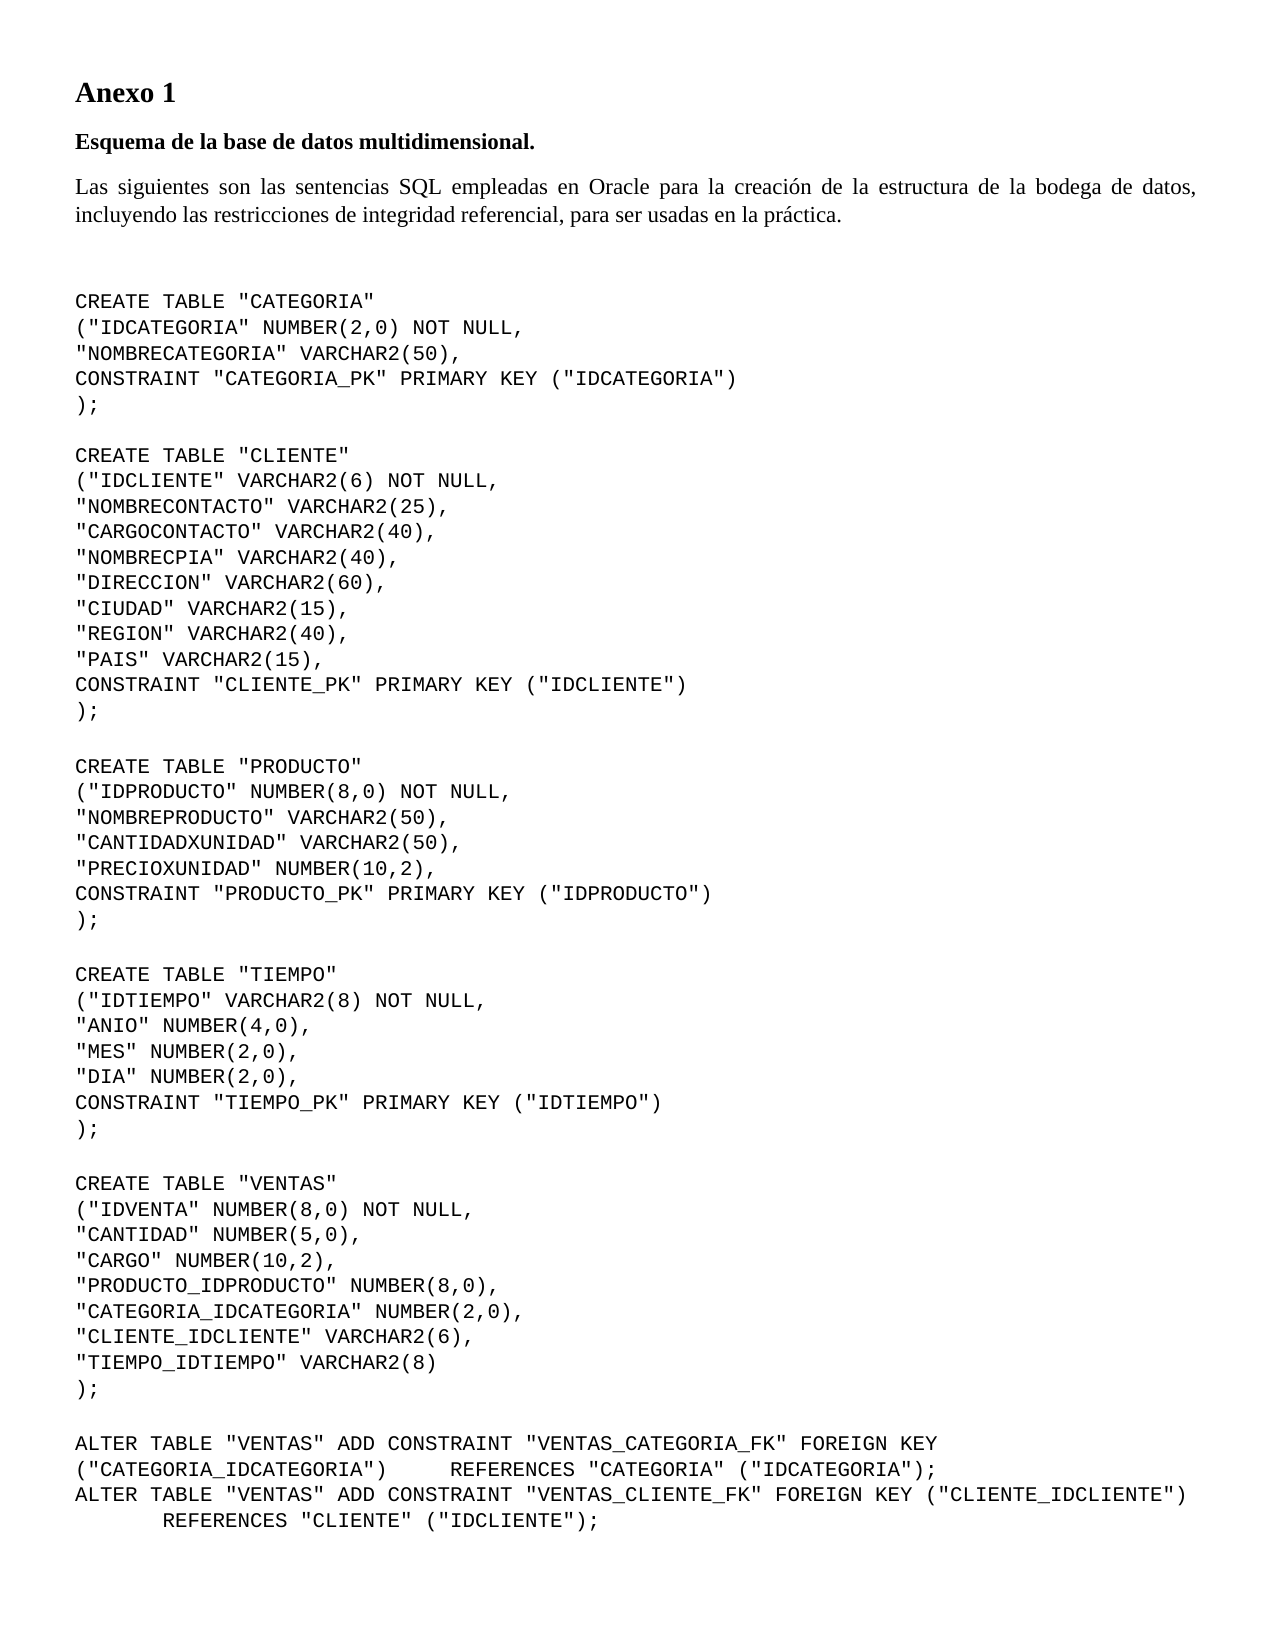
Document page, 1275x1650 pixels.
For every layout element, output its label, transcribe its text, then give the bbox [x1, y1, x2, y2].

text "PRECIOXUNIDAD" NUMBER(10,2), [75, 858, 1200, 881]
text CREATE TABLE "VENTAS" [75, 1173, 1200, 1197]
text ALTER TABLE "VENTAS" ADD CONSTRAINT "VENTAS_CLIENTE_FK" FOREIGN KEY ("CLIENTE_IDCLIENTE") REFERENCES "CLIENTE" ("IDCLIENTE"); [75, 1484, 1200, 1533]
text "ANIO" NUMBER(4,0), [75, 1016, 1200, 1039]
text ); [75, 909, 1200, 932]
text ); [75, 1377, 1200, 1401]
text "DIA" NUMBER(2,0), [75, 1067, 1200, 1090]
text "NOMBRECONTACTO" VARCHAR2(25), [75, 496, 1200, 519]
text ALTER TABLE "VENTAS" ADD CONSTRAINT "VENTAS_CATEGORIA_FK" FOREIGN KEY ("CATEGORIA_IDCATEGORIA") REFERENCES "CATEGORIA" ("IDCATEGORIA"); [75, 1433, 1200, 1482]
text "DIRECCION" VARCHAR2(60), [75, 572, 1200, 596]
text ("IDPRODUCTO" NUMBER(8,0) NOT NULL, [75, 781, 1200, 805]
text "CANTIDAD" NUMBER(5,0), [75, 1224, 1200, 1248]
text "CARGO" NUMBER(10,2), [75, 1250, 1200, 1273]
text "REGION" VARCHAR2(40), [75, 623, 1200, 647]
text "CARGOCONTACTO" VARCHAR2(40), [75, 521, 1200, 545]
text CREATE TABLE "PRODUCTO" [75, 756, 1200, 779]
text Las siguientes son las sentencias SQL empleadas en Oracle para la creación de la estructura de la bodega de datos, incluyendo las restricciones de integridad referencial, para ser usadas en la práctica. [75, 173, 1200, 228]
text CONSTRAINT "TIEMPO_PK" PRIMARY KEY ("IDTIEMPO") [75, 1092, 1200, 1116]
text Esquema de la base de datos multidimensional. [75, 128, 1200, 154]
text "NOMBRECPIA" VARCHAR2(40), [75, 547, 1200, 570]
text Anexo 1 [75, 75, 1200, 108]
text "CATEGORIA_IDCATEGORIA" NUMBER(2,0), [75, 1301, 1200, 1324]
text CREATE TABLE "TIEMPO" [75, 964, 1200, 988]
text ); [75, 1118, 1200, 1141]
text ); [75, 700, 1200, 723]
text CREATE TABLE "CATEGORIA" [75, 292, 1200, 315]
text "PRODUCTO_IDPRODUCTO" NUMBER(8,0), [75, 1275, 1200, 1299]
text "NOMBRECATEGORIA" VARCHAR2(50), [75, 343, 1200, 366]
text CONSTRAINT "CATEGORIA_PK" PRIMARY KEY ("IDCATEGORIA") [75, 368, 1200, 392]
text "CANTIDADXUNIDAD" VARCHAR2(50), [75, 832, 1200, 856]
text "NOMBREPRODUCTO" VARCHAR2(50), [75, 807, 1200, 830]
text ); [75, 394, 1200, 417]
text ("IDCATEGORIA" NUMBER(2,0) NOT NULL, [75, 317, 1200, 341]
text ("IDCLIENTE" VARCHAR2(6) NOT NULL, [75, 470, 1200, 494]
text "TIEMPO_IDTIEMPO" VARCHAR2(8) [75, 1352, 1200, 1376]
text "CIUDAD" VARCHAR2(15), [75, 598, 1200, 621]
text ("IDTIEMPO" VARCHAR2(8) NOT NULL, [75, 990, 1200, 1014]
text "MES" NUMBER(2,0), [75, 1041, 1200, 1065]
text ("IDVENTA" NUMBER(8,0) NOT NULL, [75, 1199, 1200, 1222]
text "PAIS" VARCHAR2(15), [75, 649, 1200, 672]
text CONSTRAINT "PRODUCTO_PK" PRIMARY KEY ("IDPRODUCTO") [75, 883, 1200, 907]
text CONSTRAINT "CLIENTE_PK" PRIMARY KEY ("IDCLIENTE") [75, 674, 1200, 698]
text "CLIENTE_IDCLIENTE" VARCHAR2(6), [75, 1326, 1200, 1350]
text CREATE TABLE "CLIENTE" [75, 445, 1200, 468]
